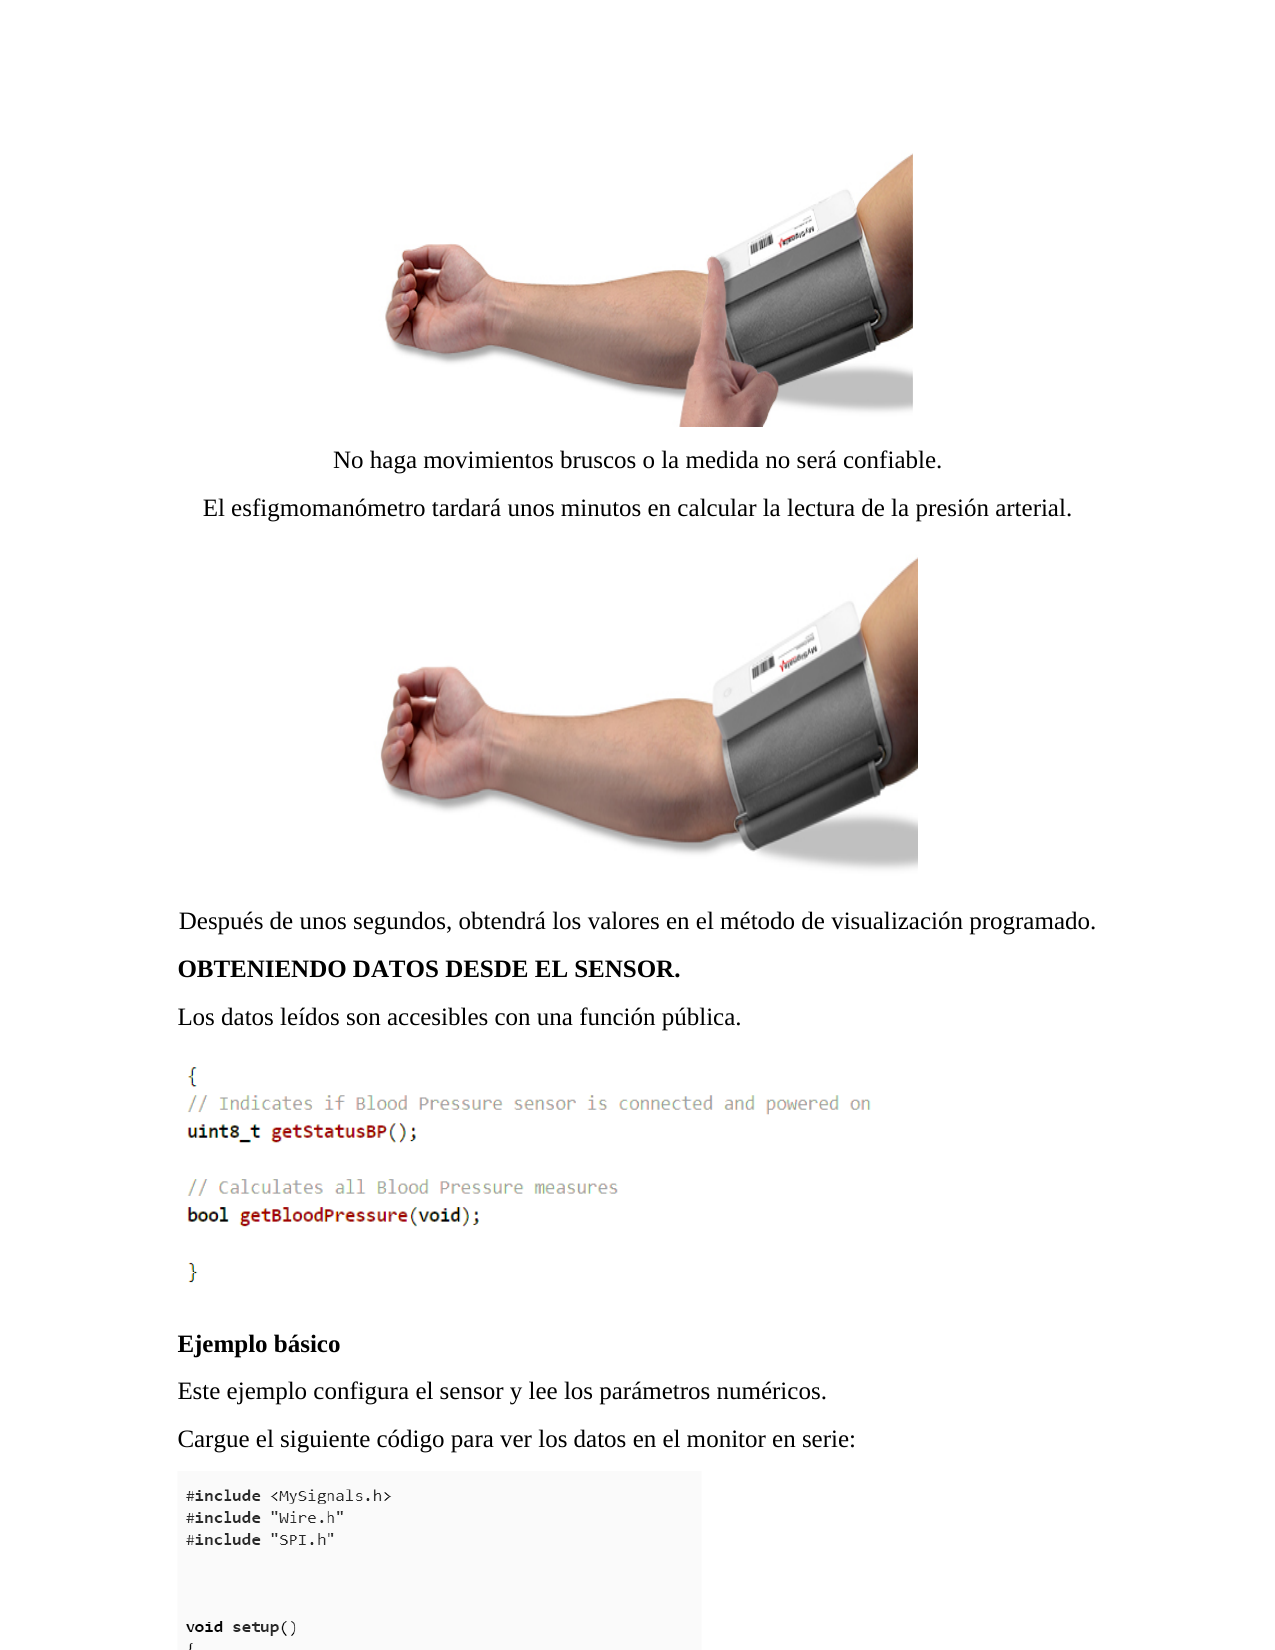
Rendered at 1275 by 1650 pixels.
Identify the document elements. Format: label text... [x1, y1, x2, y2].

text Después de unos segundos, obtendrá los valores en el método de visualización programado. [177, 906, 1098, 935]
picture [357, 540, 918, 888]
text Cargue el siguiente código para ver los datos en el monitor en serie: [177, 1424, 1098, 1453]
text OBTENIENDO DATOS DESDE EL SENSOR. [177, 954, 1098, 983]
text Ejemplo básico [177, 1329, 1098, 1357]
text Este ejemplo configura el sensor y lee los parámetros numéricos. [177, 1376, 1098, 1405]
picture [362, 147, 913, 427]
text El esfigmomanómetro tardará unos minutos en calcular la lectura de la presión arterial. [177, 493, 1098, 522]
text Los datos leídos son accesibles con una función pública. [177, 1002, 1098, 1031]
text No haga movimientos bruscos o la medida no será confiable. [177, 445, 1098, 474]
picture [177, 1049, 884, 1310]
